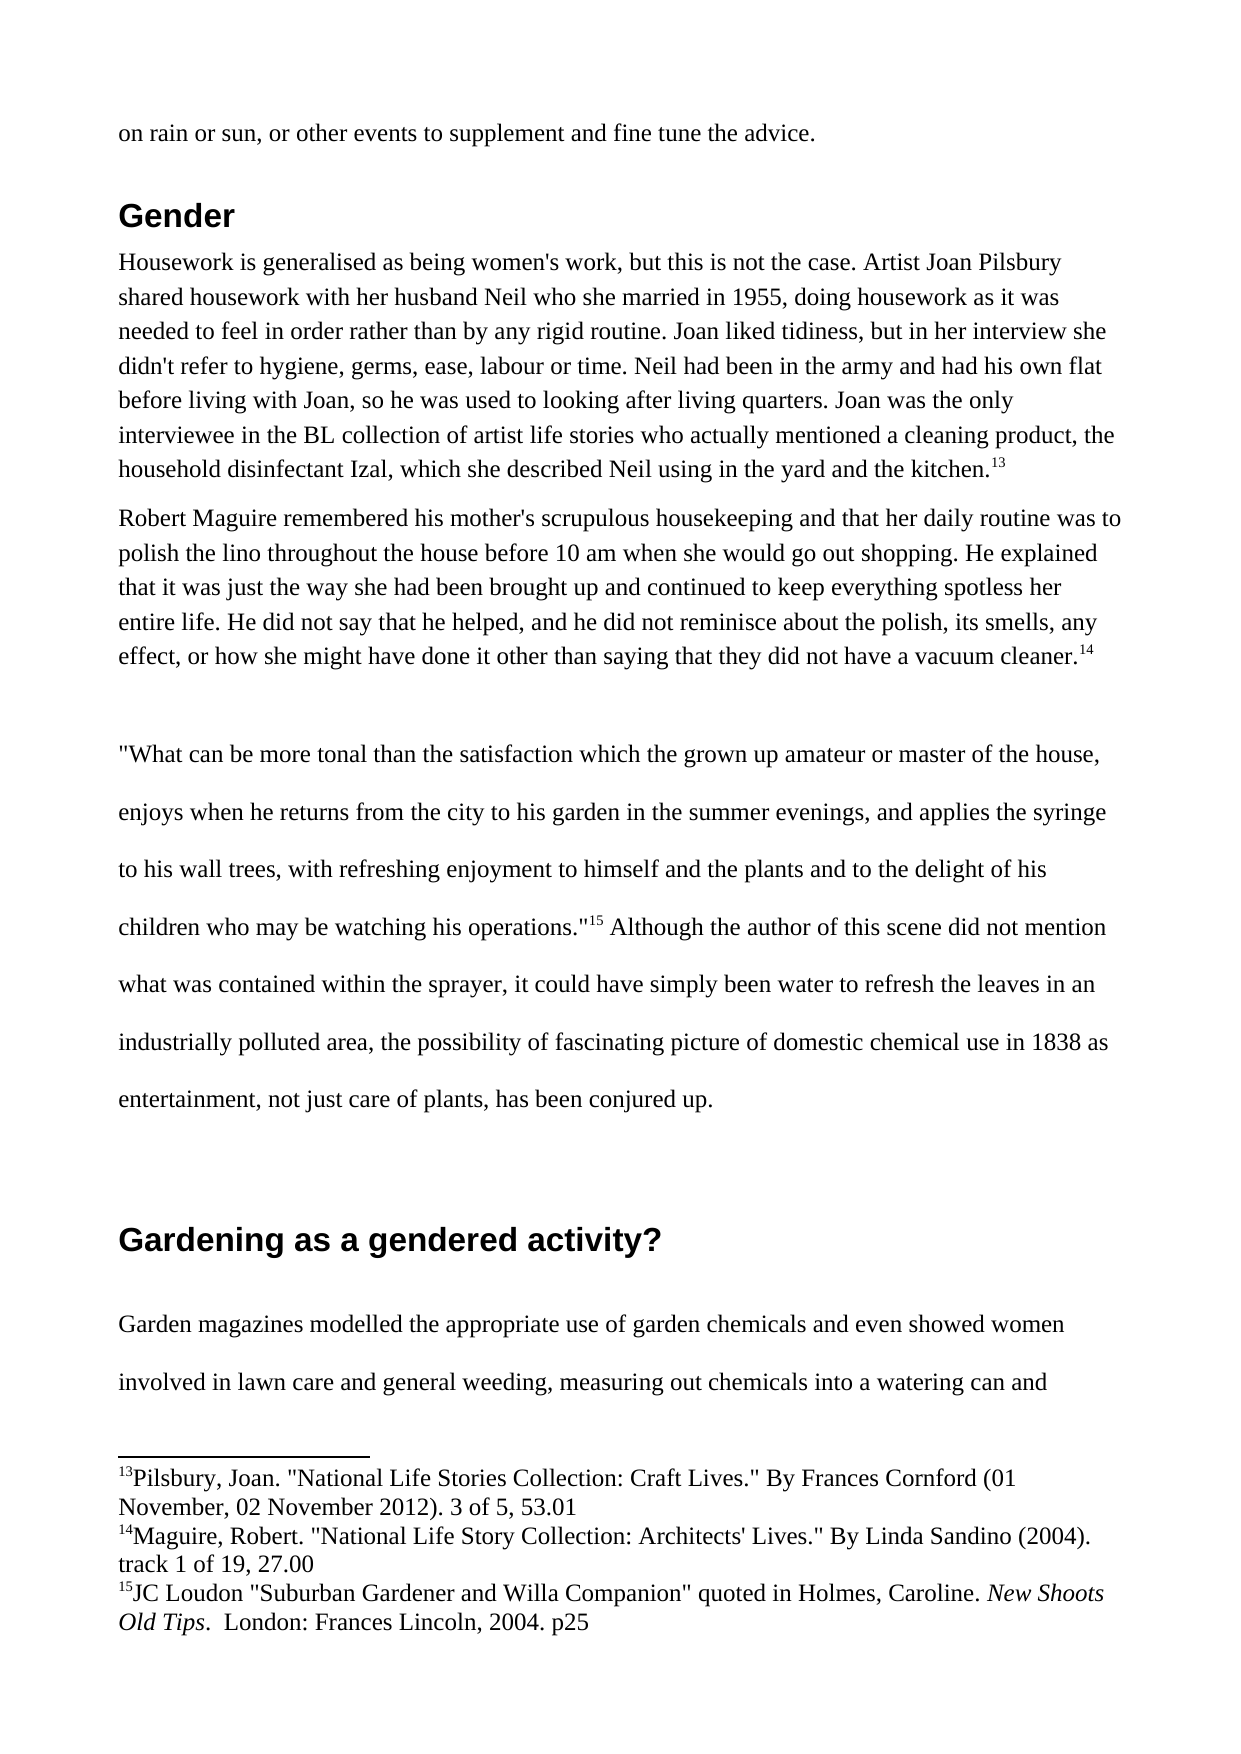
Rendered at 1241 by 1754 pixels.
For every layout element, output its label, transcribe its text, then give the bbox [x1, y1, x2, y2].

text Robert Maguire remembered his mother's scrupulous housekeeping and that her daily routine was to polish the lino throughout the house before 10 am when she would go out shopping. He explained that it was just the way she had been brought up and continued to keep everything spotless her entire life. He did not say that he helped, and he did not reminisce about the polish, its smells, any effect, or how she might have done it other than saying that they did not have a vacuum cleaner. [118, 503, 1122, 670]
subtitle Gardening as a gendered activity? [118, 1220, 1122, 1259]
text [118, 118, 1122, 147]
text Housework is generalised as being women's work, but this is not the case. Artist Joan Pilsbury shared housework with her husband Neil who she married in 1955, doing housework as it was needed to feel in order rather than by any rigid routine. Joan liked tidiness, but in her interview she didn't refer to hygiene, germs, ease, labour or time. Neil had been in the army and had his own flat before living with Joan, so he was used to looking after living quarters. Joan was the only interviewee in the BL collection of artist life stories who actually mentioned a cleaning product, the household disinfectant Izal, which she described Neil using in the yard and the kitchen. [118, 247, 1122, 483]
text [118, 1309, 1122, 1396]
text "What can be more tonal than the satisfaction which the grown up amateur or master of the house, enjoys when he returns from the city to his garden in the summer evenings, and applies the syringe to his wall trees, with refreshing enjoyment to himself and the plants and to the delight of his children who may be watching his operations." Although the author of this scene did not mention what was contained within the sprayer, it could have simply been water to refresh the leaves in an industrially polluted area, the possibility of fascinating picture of domestic chemical use in 1838 as entertainment, not just care of plants, has been conjured up. [118, 739, 1122, 1113]
subtitle Gender [118, 196, 1122, 235]
